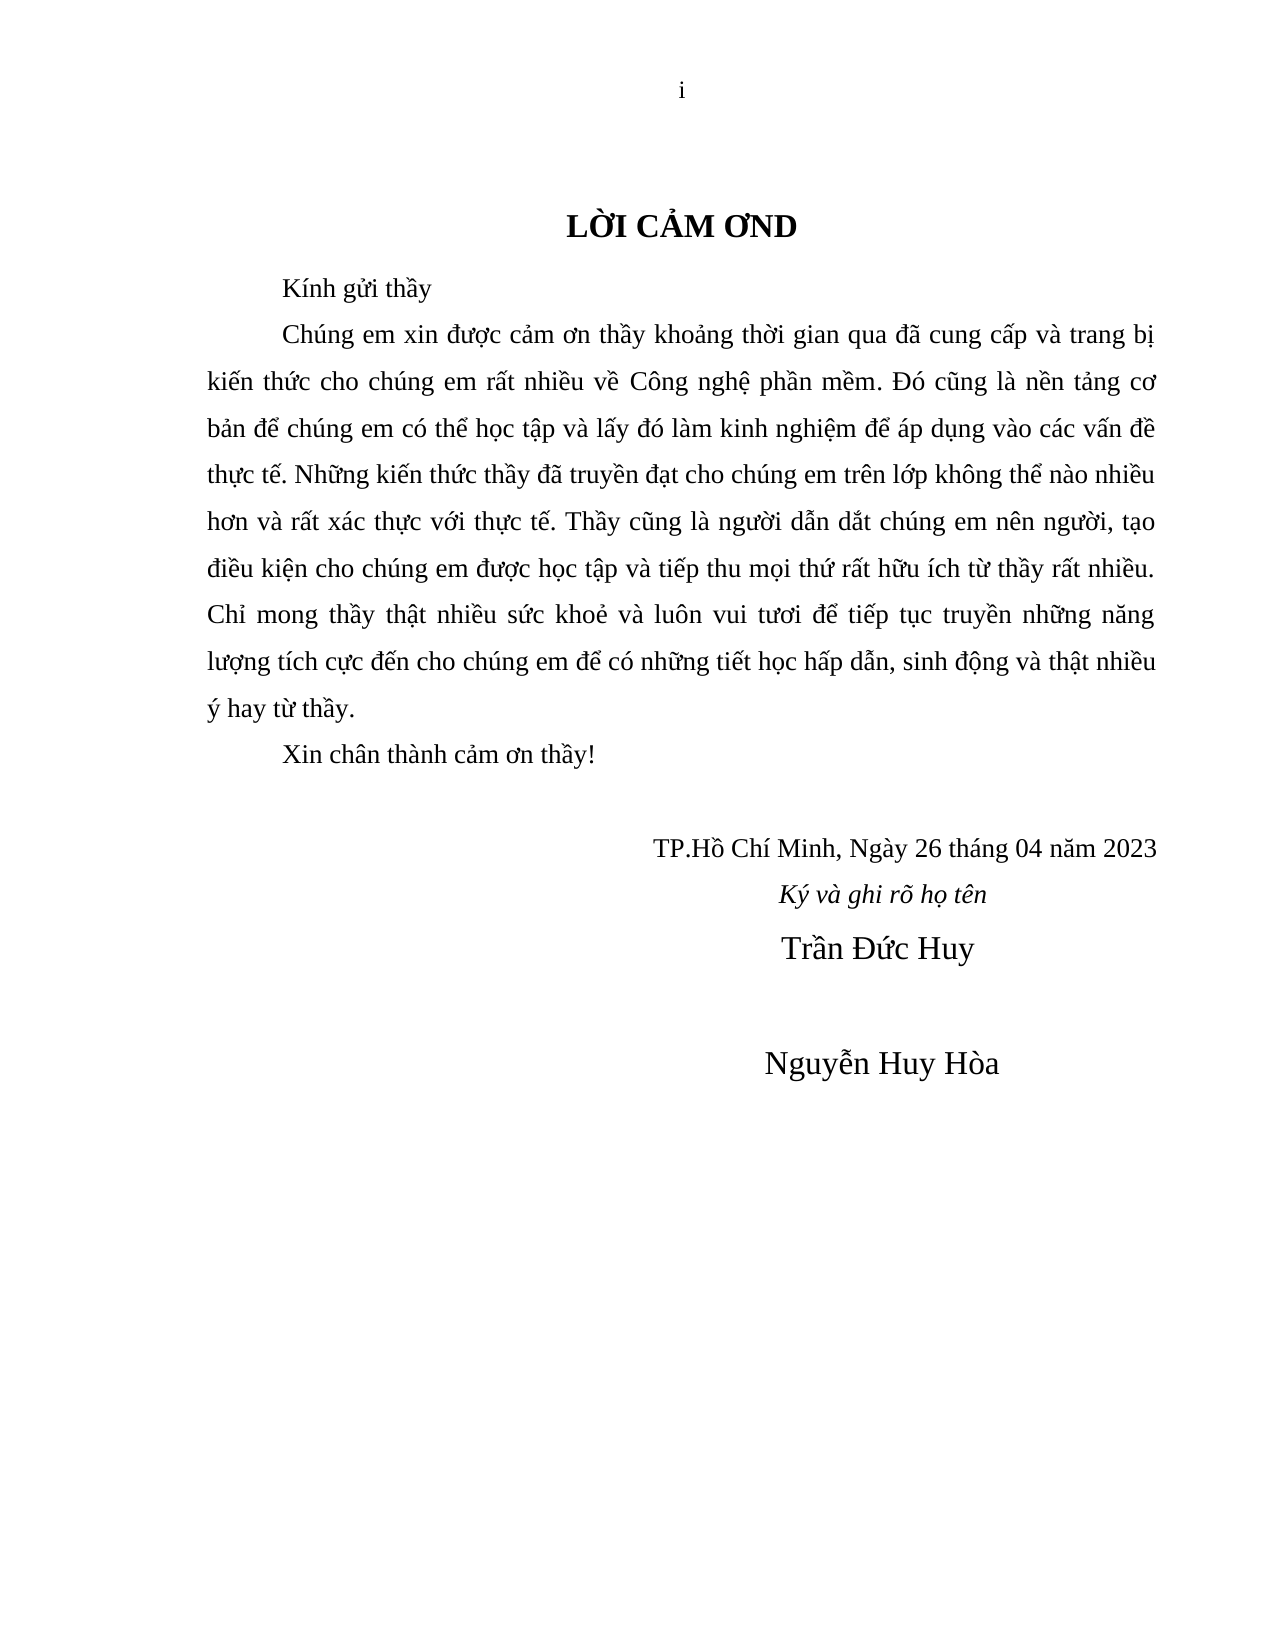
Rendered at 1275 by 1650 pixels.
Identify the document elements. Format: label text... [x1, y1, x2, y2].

text TP.Hồ Chí Minh, Ngày 26 tháng 04 năm 2023 [207, 832, 1157, 863]
text Nguyễn Huy Hòa [207, 1044, 1157, 1082]
text Kính gửi thầy [207, 272, 1157, 303]
text Xin chân thành cảm ơn thầy! [207, 738, 1157, 769]
text Trần Đức Huy [207, 929, 1157, 967]
text LỜI CẢM ƠND [207, 207, 1157, 245]
text Chúng em xin được cảm ơn thầy khoảng thời gian qua đã cung cấp và trang bị kiến thức cho chúng em rất nhiều về Công nghệ phần mềm. Đó cũng là nền tảng cơ bản để chúng em có thể học tập và lấy đó làm kinh nghiệm để áp dụng vào các vấn đề thực tế. Những kiến thức thầy đã truyền đạt cho chúng em trên lớp không thể nào nhiều hơn và rất xác thực với thực tế. Thầy cũng là người dẫn dắt chúng em nên người, tạo điều kiện cho chúng em được học tập và tiếp thu mọi thứ rất hữu ích từ thầy rất nhiều. Chỉ mong thầy thật nhiều sức khoẻ và luôn vui tươi để tiếp tục truyền những năng lượng tích cực đến cho chúng em để có những tiết học hấp dẫn, sinh động và thật nhiều ý hay từ thầy. [207, 318, 1157, 723]
text Ký và ghi rõ họ tên [207, 878, 1157, 909]
